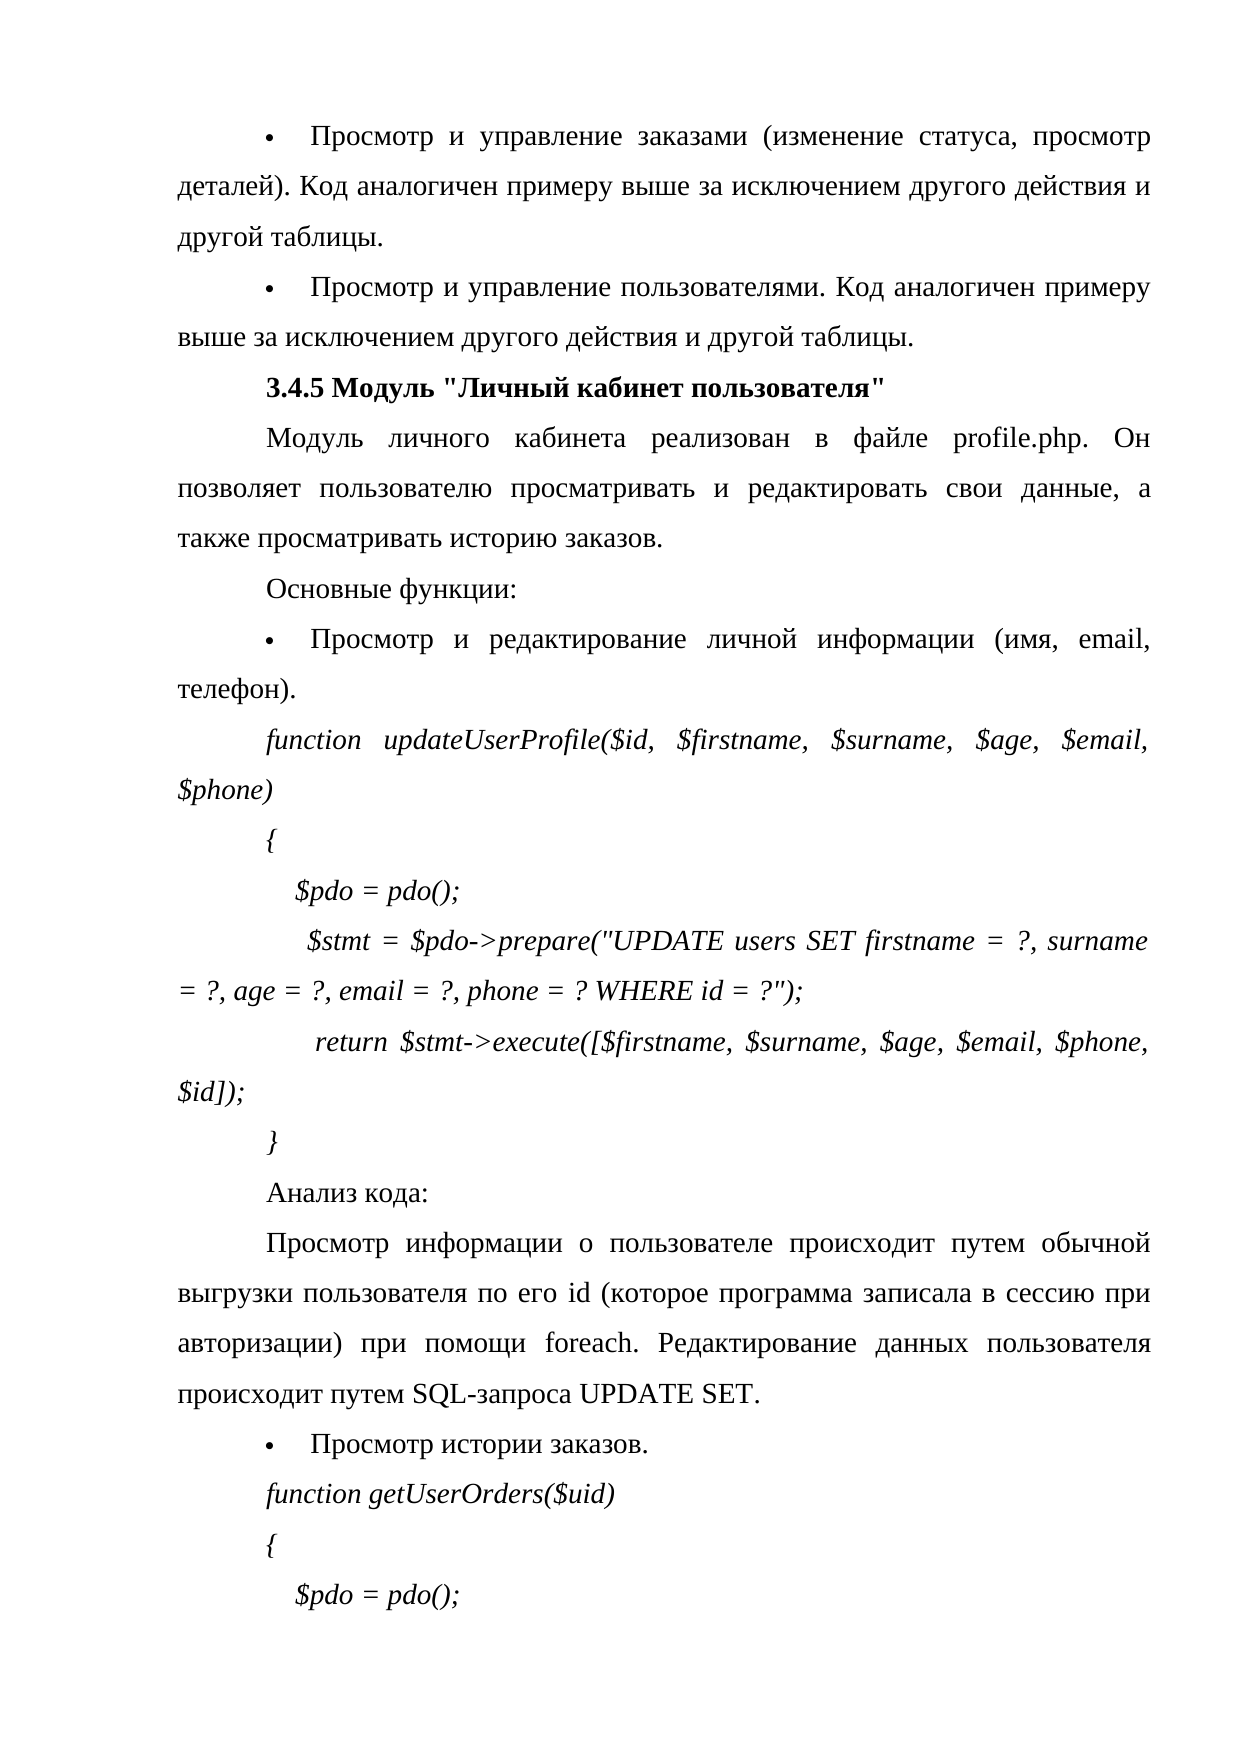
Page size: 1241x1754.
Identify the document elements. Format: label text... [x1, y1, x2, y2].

text function updateUserProfile($id, $firstname, $surname, $age, $email, $phone) [177, 722, 1152, 806]
text Просмотр информации о пользователе происходит путем обычной выгрузки пользователя по его id (которое программа записала в сессию при авторизации) при помощи foreach. Редактирование данных пользователя происходит путем SQL-запроса UPDATE SET. [177, 1225, 1152, 1409]
text { [177, 1527, 1152, 1560]
text { [177, 822, 1152, 856]
text Анализ кода: [177, 1175, 1152, 1208]
subtitle 3.4.5 Модуль "Личный кабинет пользователя" [177, 370, 1152, 403]
text Основные функции: [177, 571, 1152, 604]
text $pdo = pdo(); [177, 1577, 1152, 1611]
list Просмотр и управление заказами (изменение статуса, просмотр деталей). Код аналогичен примеру выше за исключением другого действия и другой таблицы. [177, 118, 1152, 252]
list Просмотр и управление пользователями. Код аналогичен примеру выше за исключением другого действия и другой таблицы. [177, 269, 1152, 353]
text return $stmt->execute([$firstname, $surname, $age, $email, $phone, $id]); [177, 1024, 1152, 1108]
text $stmt = $pdo->prepare("UPDATE users SET firstname = ?, surname = ?, age = ?, email = ?, phone = ? WHERE id = ?"); [177, 923, 1152, 1007]
text function getUserOrders($uid) [177, 1477, 1152, 1510]
list Просмотр истории заказов. [177, 1426, 1152, 1460]
text $pdo = pdo(); [177, 873, 1152, 906]
text } [177, 1124, 1152, 1158]
list Просмотр и редактирование личной информации (имя, email, телефон). [177, 621, 1152, 705]
text Модуль личного кабинета реализован в файле profile.php. Он позволяет пользователю просматривать и редактировать свои данные, а также просматривать историю заказов. [177, 420, 1152, 554]
